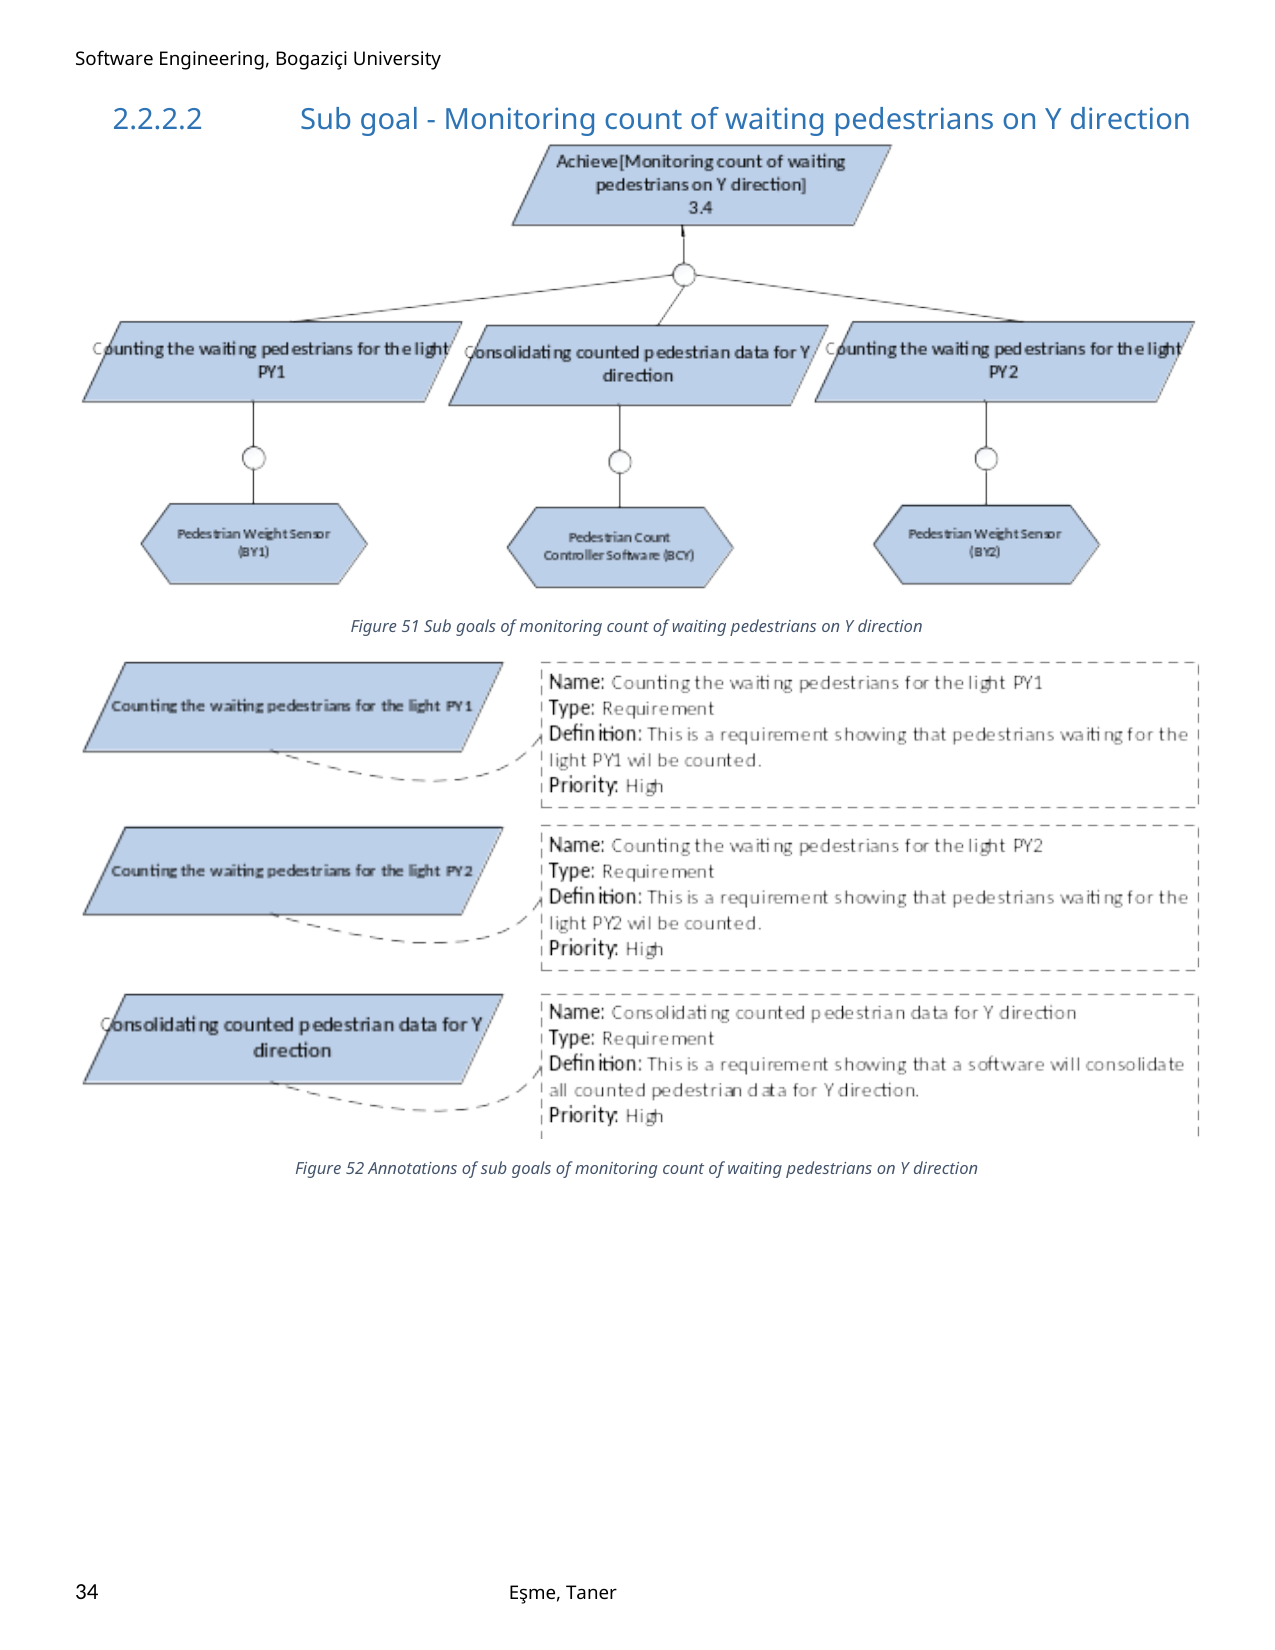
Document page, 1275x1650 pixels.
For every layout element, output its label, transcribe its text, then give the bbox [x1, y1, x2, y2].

subtitle Sub goal - Monitoring count of waiting pedestrians on Y direction [112, 98, 1200, 138]
text Figure 51 Sub goals of monitoring count of waiting pedestrians on Y direction [75, 615, 1200, 638]
text Figure 52 Annotations of sub goals of monitoring count of waiting pedestrians on Y direction [75, 1157, 1200, 1180]
